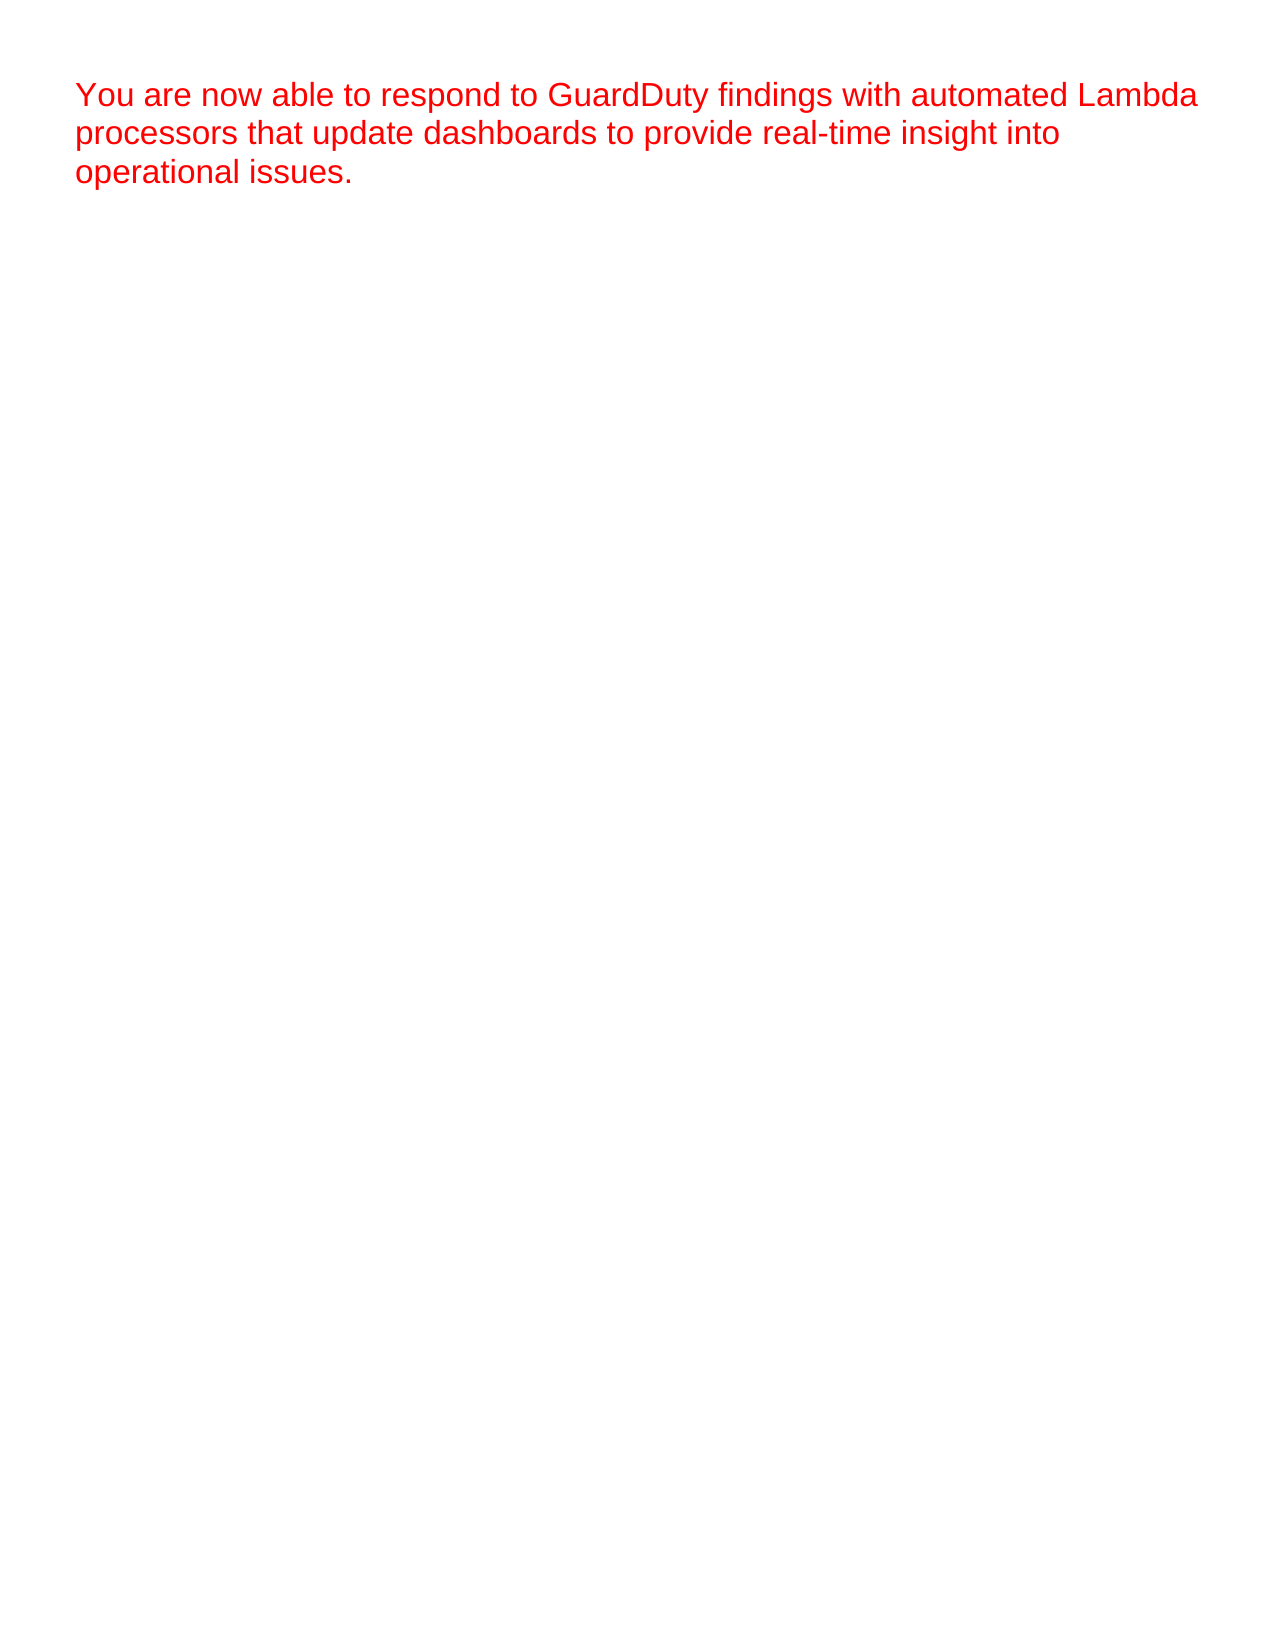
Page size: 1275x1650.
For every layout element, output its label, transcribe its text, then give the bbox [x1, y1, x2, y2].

text You are now able to respond to GuardDuty findings with automated Lambda processors that update dashboards to provide real-time insight into operational issues. [75, 75, 1200, 190]
